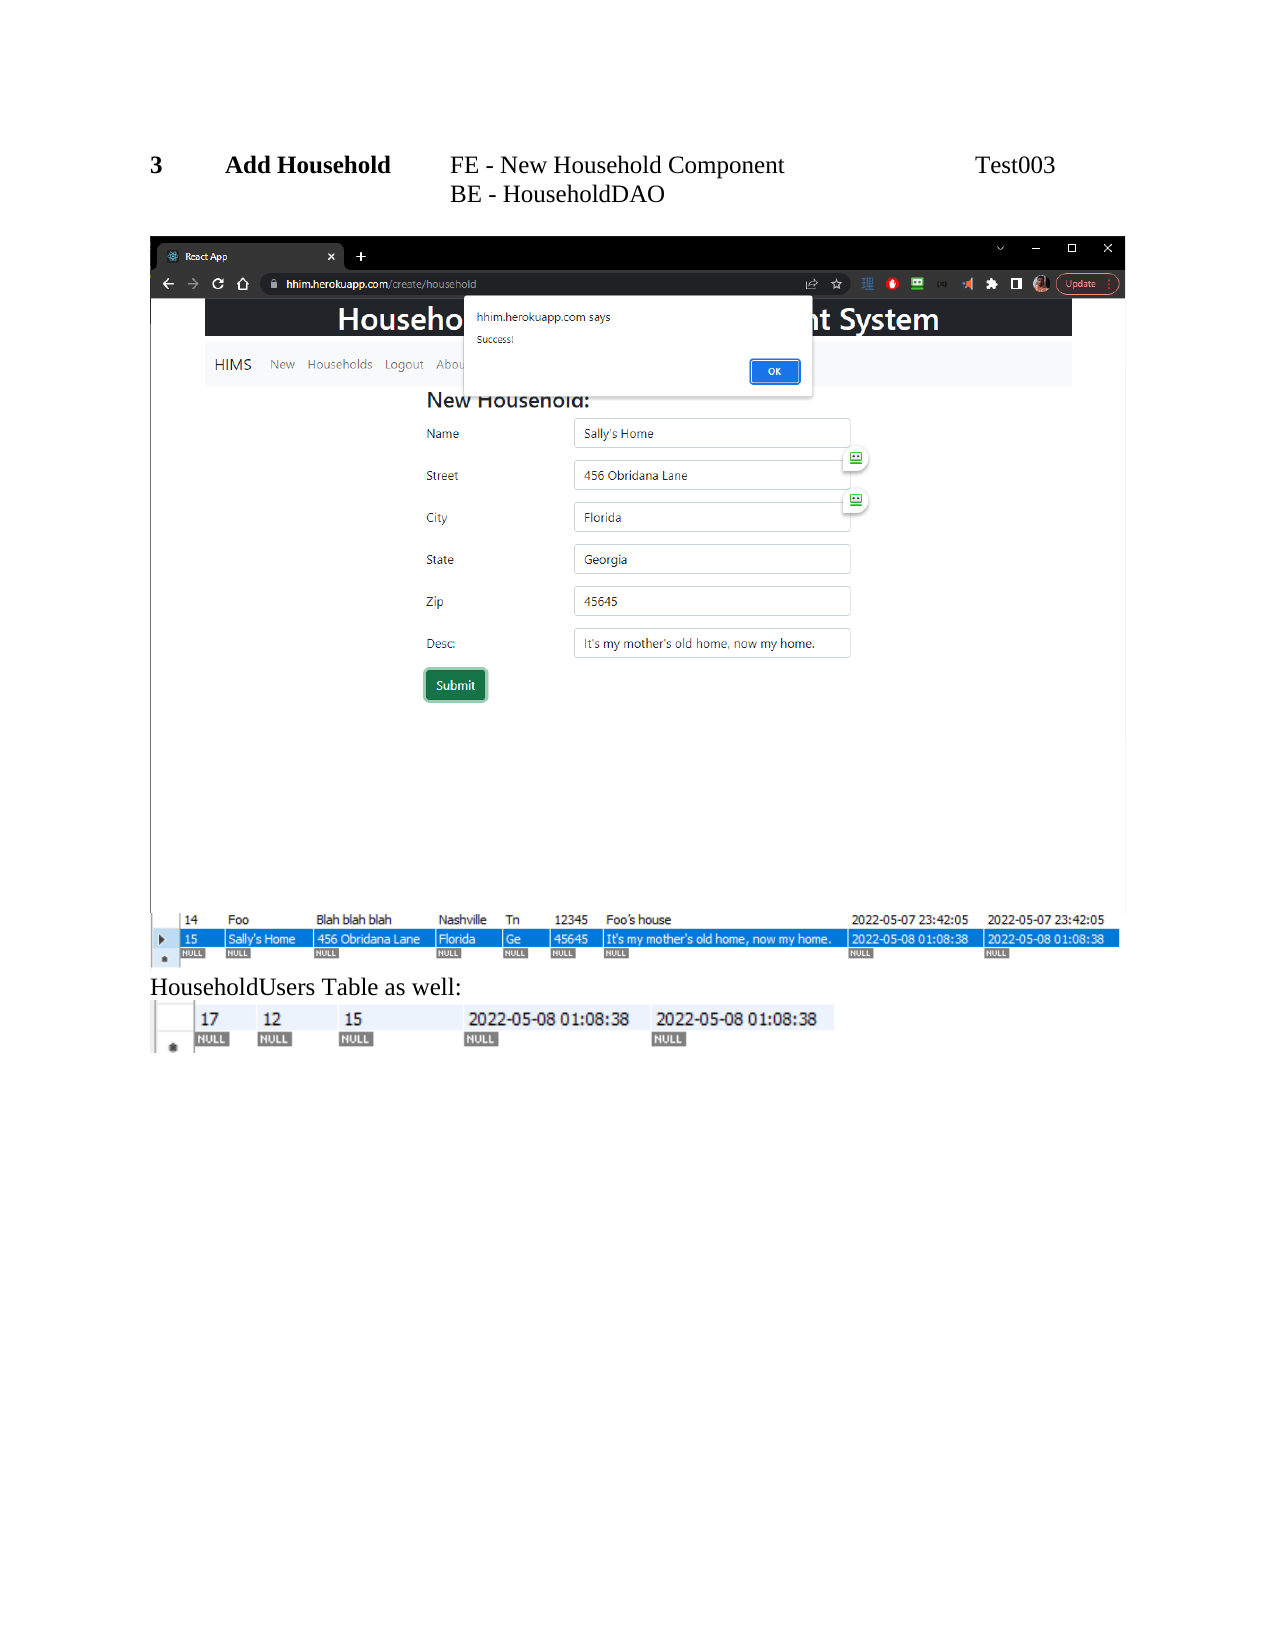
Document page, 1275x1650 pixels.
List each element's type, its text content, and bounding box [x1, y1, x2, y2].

text 3 Add Household FE - New Household Component Test003 [150, 150, 1125, 179]
picture [150, 1000, 835, 1053]
text HouseholdUsers Table as well: [150, 972, 1125, 1001]
text BE - HouseholdDAO [150, 179, 1125, 207]
picture [150, 236, 1125, 972]
